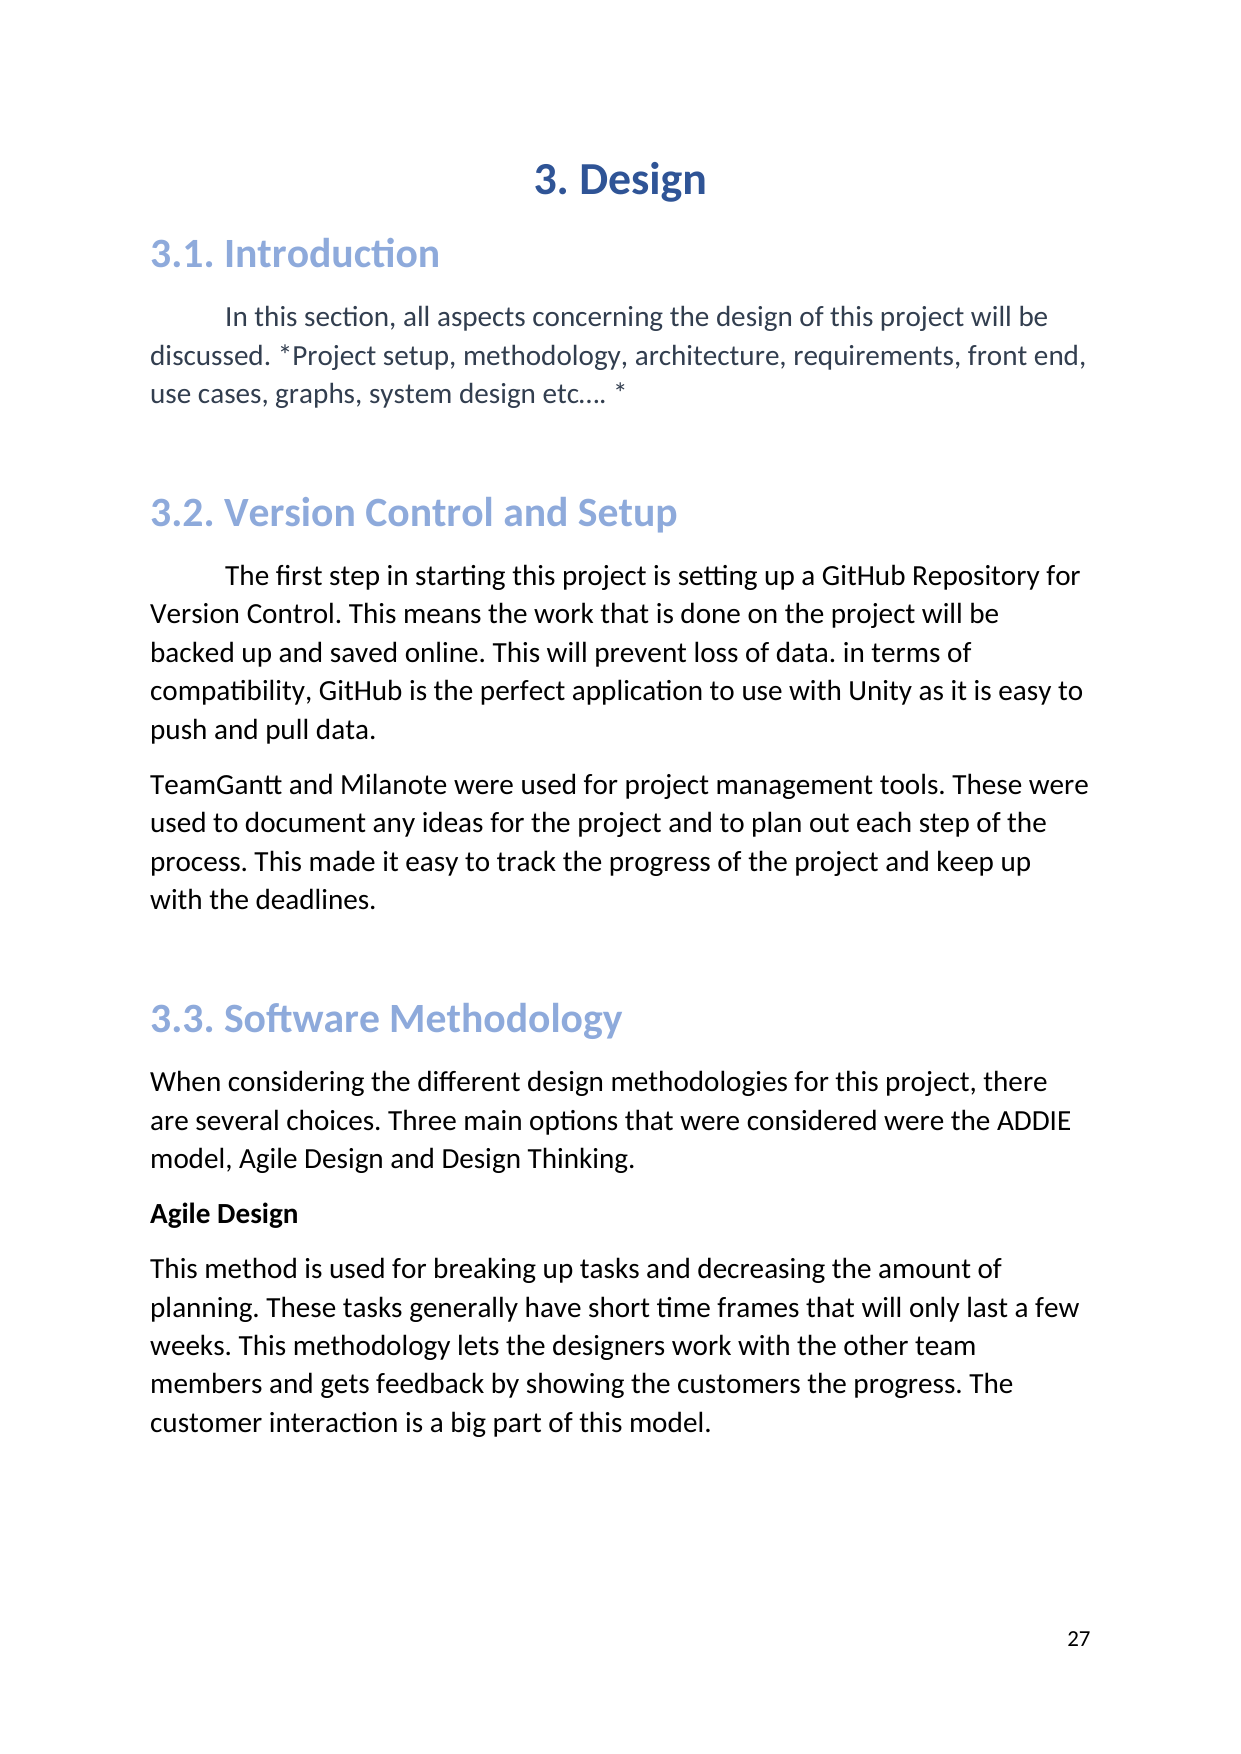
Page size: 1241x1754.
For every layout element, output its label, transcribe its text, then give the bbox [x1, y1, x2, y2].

text Agile Design [150, 1195, 1090, 1231]
text 3.3. Software Methodology [150, 992, 1090, 1042]
text In this section, all aspects concerning the design of this project will be discussed. *Project setup, methodology, architecture, requirements, front end, use cases, graphs, system design etc…. * [150, 298, 1090, 411]
text TeamGantt and Milanote were used for project management tools. These were used to document any ideas for the project and to plan out each step of the process. This made it easy to track the progress of the project and keep up with the deadlines. [150, 766, 1090, 917]
text 3.2. Version Control and Setup [150, 486, 1090, 536]
text When considering the different design methodologies for this project, there are several choices. Three main options that were considered were the ADDIE model, Agile Design and Design Thinking. [150, 1063, 1090, 1176]
text 3.1. Introduction [150, 227, 1090, 278]
text This method is used for breaking up tasks and decreasing the amount of planning. These tasks generally have short time frames that will only last a few weeks. This methodology lets the designers work with the other team members and gets feedback by showing the customers the progress. The customer interaction is a big part of this model. [150, 1250, 1090, 1439]
text 3. Design [150, 150, 1090, 206]
text The first step in starting this project is setting up a GitHub Repository for Version Control. This means the work that is done on the project will be backed up and saved online. This will prevent loss of data. in terms of compatibility, GitHub is the perfect application to use with Unity as it is easy to push and pull data. [150, 557, 1090, 747]
